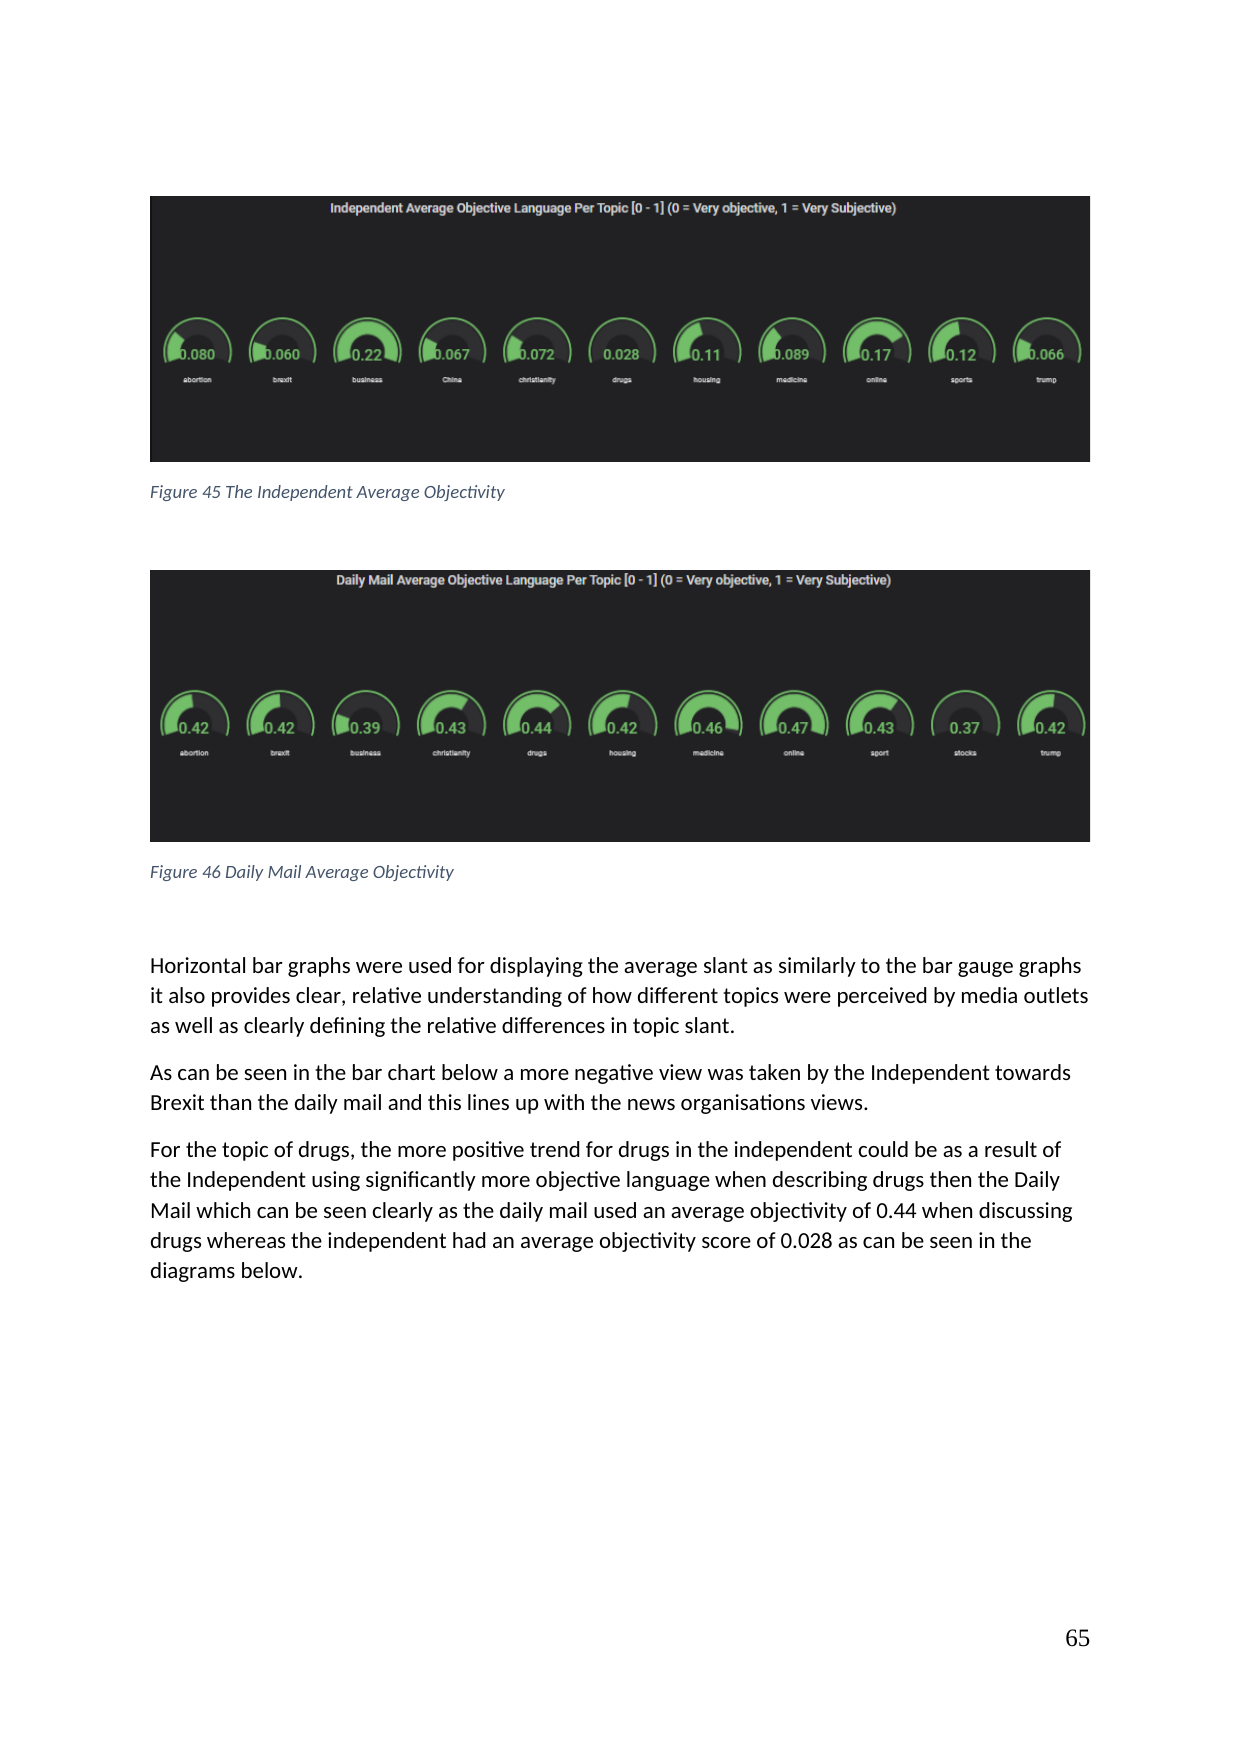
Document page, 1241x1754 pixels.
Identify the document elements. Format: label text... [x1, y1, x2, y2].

text Figure 46 Daily Mail Average Objectivity [150, 860, 1090, 883]
text As can be seen in the bar chart below a more negative view was taken by the Independent towards Brexit than the daily mail and this lines up with the news organisations views. [150, 1058, 1090, 1117]
text Figure 45 The Independent Average Objectivity [150, 480, 1090, 503]
picture [150, 570, 1091, 842]
picture [150, 196, 1091, 462]
text For the topic of drugs, the more positive trend for drugs in the independent could be as a result of the Independent using significantly more objective language when describing drugs then the Daily Mail which can be seen clearly as the daily mail used an average objectivity of 0.44 when discussing drugs whereas the independent had an average objectivity score of 0.028 as can be seen in the diagrams below. [150, 1135, 1090, 1284]
text Horizontal bar graphs were used for displaying the average slant as similarly to the bar gauge graphs it also provides clear, relative understanding of how different topics were perceived by media outlets as well as clearly defining the relative differences in topic slant. [150, 951, 1090, 1039]
